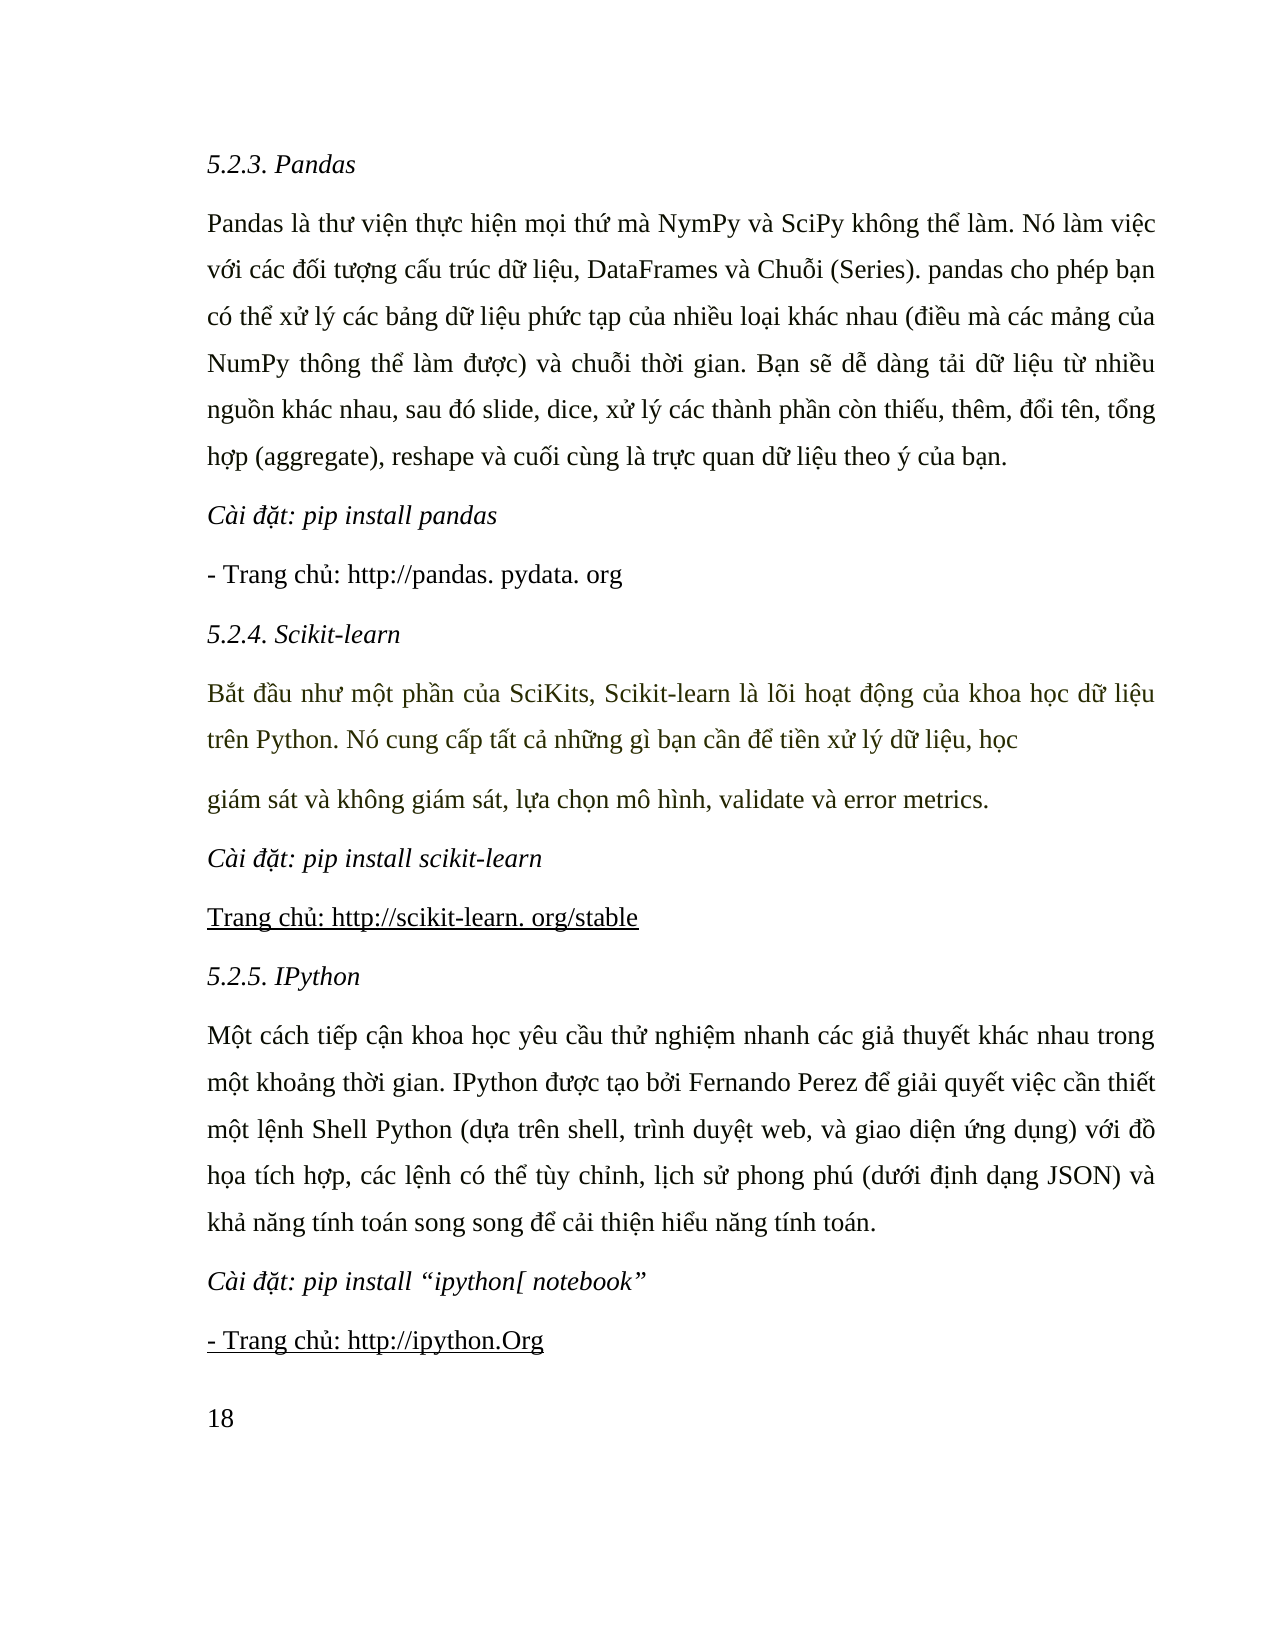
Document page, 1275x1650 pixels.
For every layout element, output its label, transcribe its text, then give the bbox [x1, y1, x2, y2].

subtitle 5.2.4. Scikit-learn [207, 618, 1157, 649]
text Cài đặt: pip install “ipython[ notebook” [207, 1265, 1157, 1296]
text - Trang chủ: http://ipython.Org [207, 1324, 1157, 1356]
text Pandas là thư viện thực hiện mọi thứ mà NymPy và SciPy không thể làm. Nó làm việc với các đối tượng cấu trúc dữ liệu, DataFrames và Chuỗi (Series). pandas cho phép bạn có thể xử lý các bảng dữ liệu phức tạp của nhiều loại khác nhau (điều mà các mảng của NumPy thông thể làm được) và chuỗi thời gian. Bạn sẽ dễ dàng tải dữ liệu từ nhiều nguồn khác nhau, sau đó slide, dice, xử lý các thành phần còn thiếu, thêm, đổi tên, tổng hợp (aggregate), reshape và cuối cùng là trực quan dữ liệu theo ý của bạn. [207, 207, 1157, 471]
text giám sát và không giám sát, lựa chọn mô hình, validate và error metrics. [207, 783, 1157, 814]
text - Trang chủ: http://pandas. pydata. org [207, 558, 1157, 590]
text Cài đặt: pip install scikit-learn [207, 842, 1157, 873]
text Một cách tiếp cận khoa học yêu cầu thử nghiệm nhanh các giả thuyết khác nhau trong một khoảng thời gian. IPython được tạo bởi Fernando Perez để giải quyết việc cần thiết một lệnh Shell Python (dựa trên shell, trình duyệt web, và giao diện ứng dụng) với đồ họa tích hợp, các lệnh có thể tùy chỉnh, lịch sử phong phú (dưới định dạng JSON) và khả năng tính toán song song để cải thiện hiểu năng tính toán. [207, 1019, 1157, 1237]
text Bắt đầu như một phần của SciKits, Scikit-learn là lõi hoạt động của khoa học dữ liệu trên Python. Nó cung cấp tất cả những gì bạn cần để tiền xử lý dữ liệu, học [207, 677, 1157, 755]
text Cài đặt: pip install pandas [207, 499, 1157, 531]
subtitle 5.2.3. Pandas [207, 148, 1157, 179]
text Trang chủ: http://scikit-learn. org/stable [207, 901, 1157, 932]
subtitle 5.2.5. IPython [207, 960, 1157, 991]
